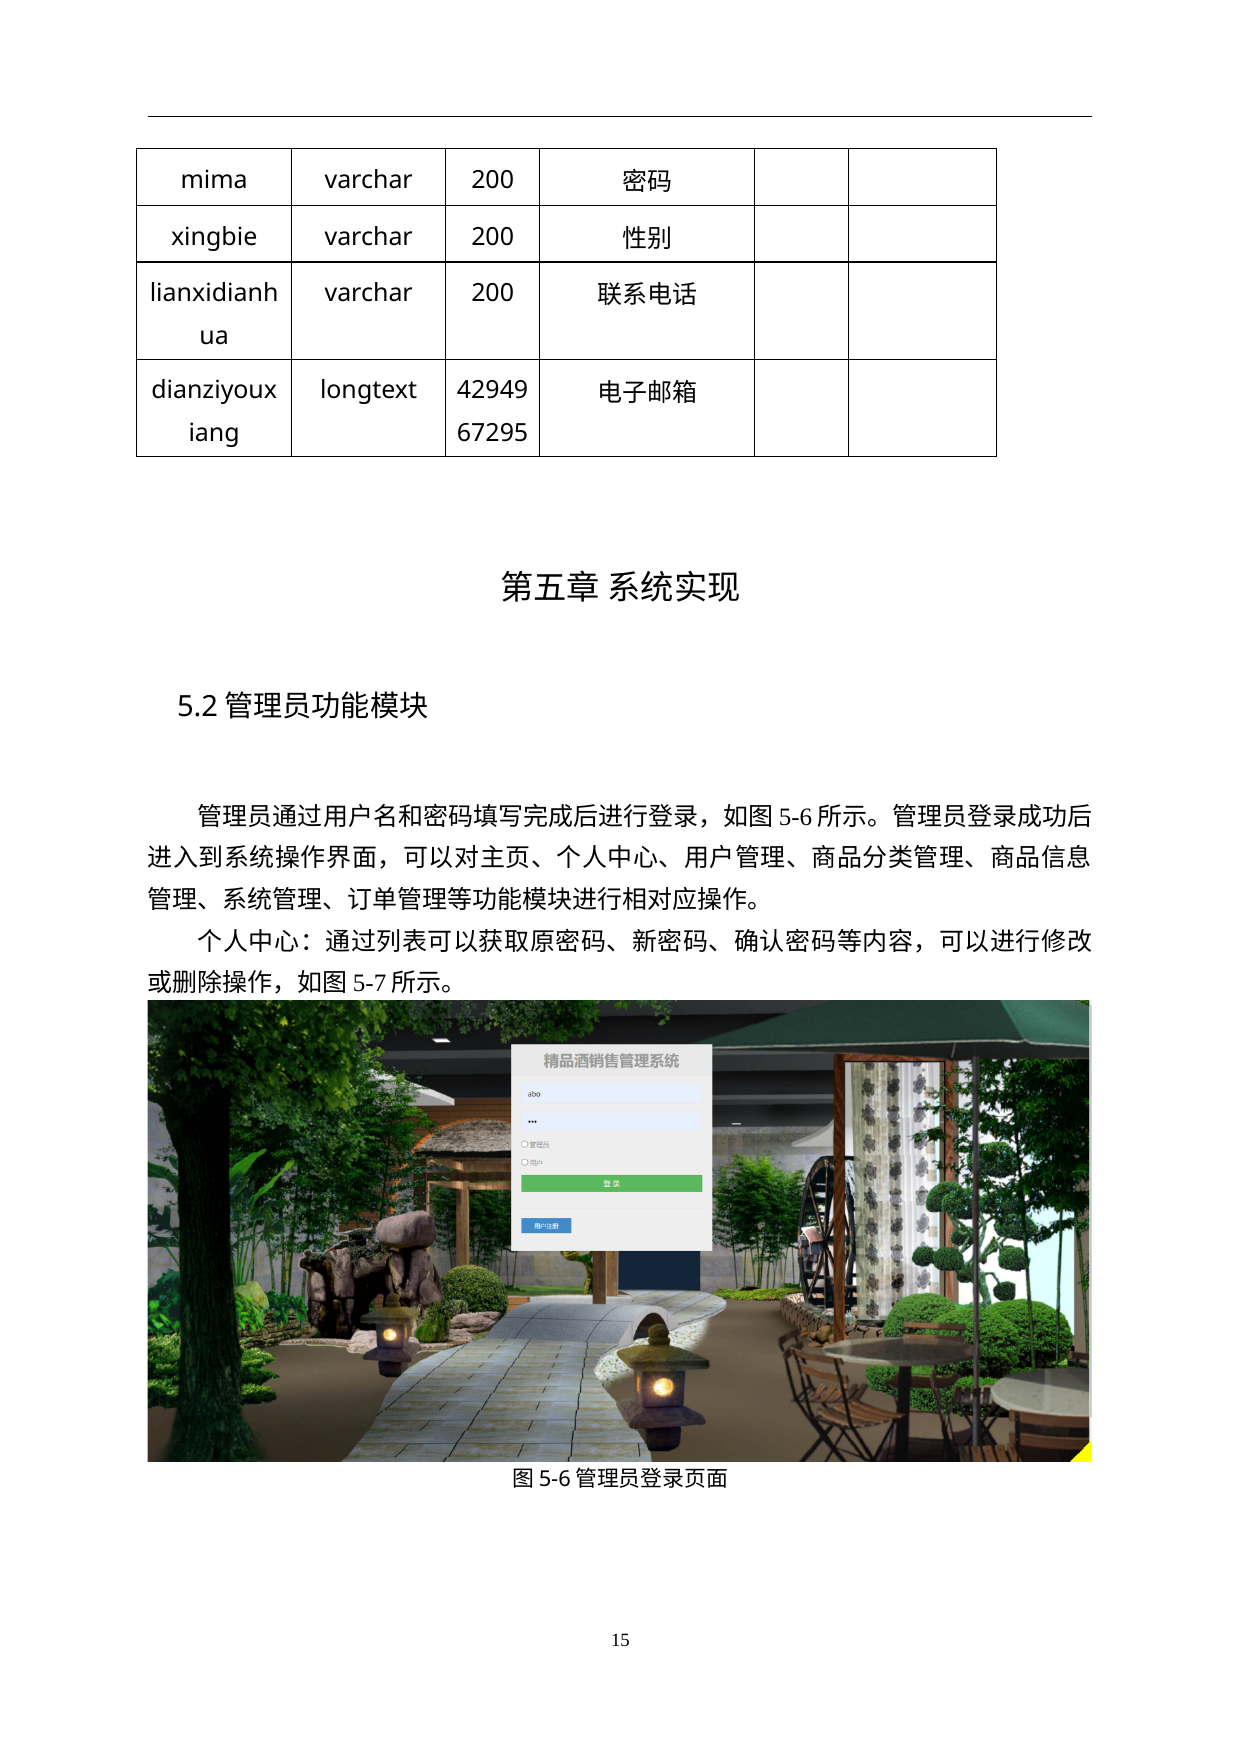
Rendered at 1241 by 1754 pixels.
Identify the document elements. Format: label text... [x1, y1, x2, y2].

text 图5-6管理员登录页面 [148, 1462, 1092, 1493]
table_cell 电子邮箱 [540, 360, 754, 456]
table_cell longtext [292, 360, 445, 456]
table_cell varchar [292, 263, 445, 359]
table_cell mima [137, 149, 291, 204]
table_cell [755, 206, 848, 261]
table_cell 200 [446, 149, 539, 204]
table_cell 联系电话 [540, 263, 754, 359]
subtitle 第五章 系统实现 [148, 566, 1092, 608]
table_cell [849, 360, 996, 456]
table_cell varchar [292, 149, 445, 204]
table_cell 密码 [540, 149, 754, 204]
text 管理员通过用户名和密码填写完成后进行登录，如图5-6所示。管理员登录成功后进入到系统操作界面，可以对主页、个人中心、用户管理、商品分类管理、商品信息管理、系统管理、订单管理等功能模块进行相对应操作。 [148, 792, 1092, 917]
table_cell [755, 149, 848, 204]
table_cell [849, 263, 996, 359]
table_cell [755, 360, 848, 456]
text 个人中心：通过列表可以获取原密码、新密码、确认密码等内容，可以进行修改或删除操作，如图5-7所示。 [148, 917, 1092, 1000]
table_cell [849, 149, 996, 204]
table_cell [849, 206, 996, 261]
table_cell 性别 [540, 206, 754, 261]
table_cell [755, 263, 848, 359]
table_cell 4294967295 [446, 360, 539, 456]
subtitle 5.2管理员功能模块 [148, 683, 1092, 725]
table_cell 200 [446, 206, 539, 261]
picture [147, 1000, 1092, 1462]
table_cell xingbie [137, 206, 291, 261]
table_cell dianziyouxiang [137, 360, 291, 456]
table_cell 200 [446, 263, 539, 359]
table_cell varchar [292, 206, 445, 261]
table_cell lianxidianhua [137, 263, 291, 359]
